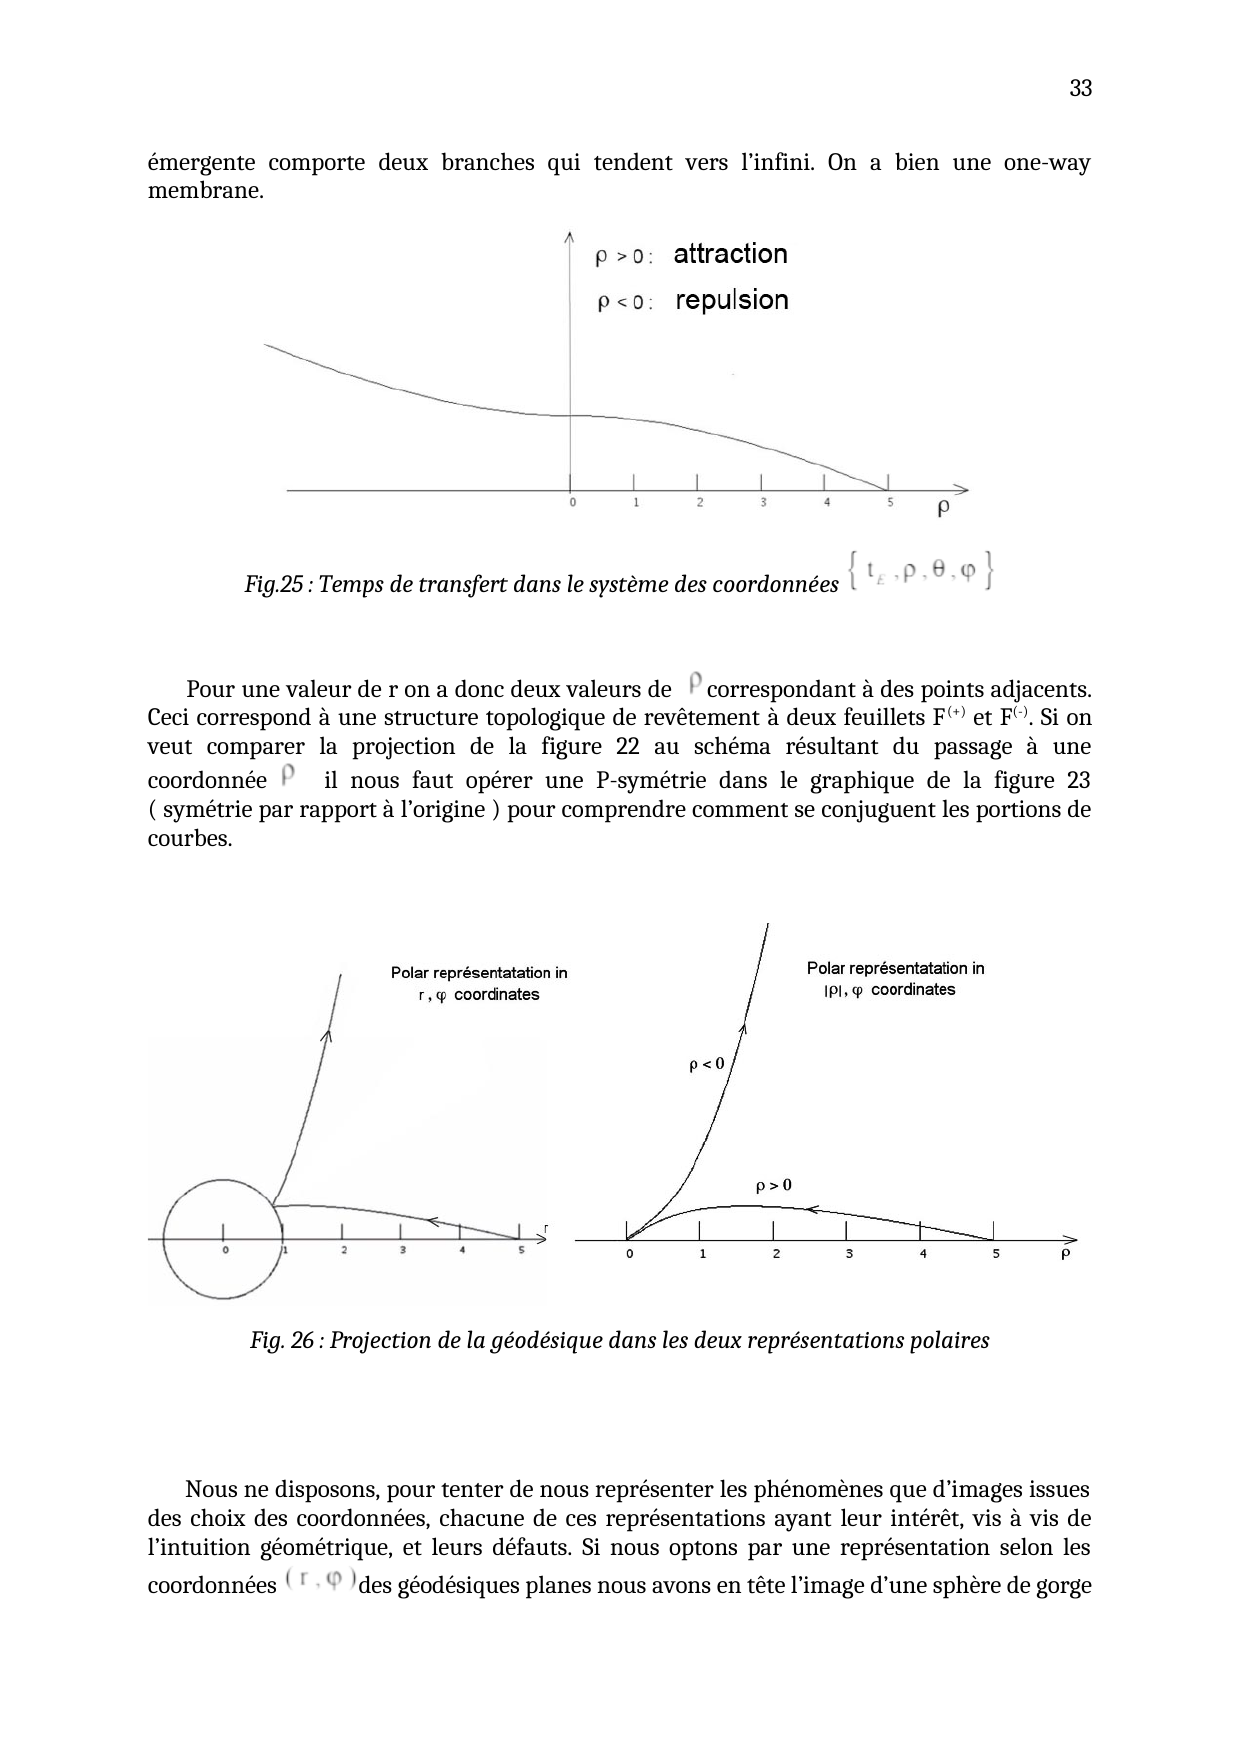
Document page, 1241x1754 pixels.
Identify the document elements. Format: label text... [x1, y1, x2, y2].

picture [147, 923, 1093, 1306]
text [148, 148, 1093, 205]
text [148, 1475, 1093, 1599]
picture [263, 226, 977, 525]
text Fig. 26 : Projection de la géodésique dans les deux représentations polaires [148, 1326, 1093, 1355]
text Fig.25 : Temps de transfert dans le système des coordonnées [148, 545, 1093, 598]
text Pour une valeur de r on a donc deux valeurs de correspondant à des points adjacents. Ceci correspond à une structure topologique de revêtement à deux feuillets F(+) et F(-). Si on veut comparer la projection de la figure 22 au schéma résultant du passage à une coordonnée il nous faut opérer une P-symétrie dans le graphique de la figure 23 ( symétrie par rapport à l’origine ) pour comprendre comment se conjuguent les portions de courbes. [148, 669, 1093, 853]
